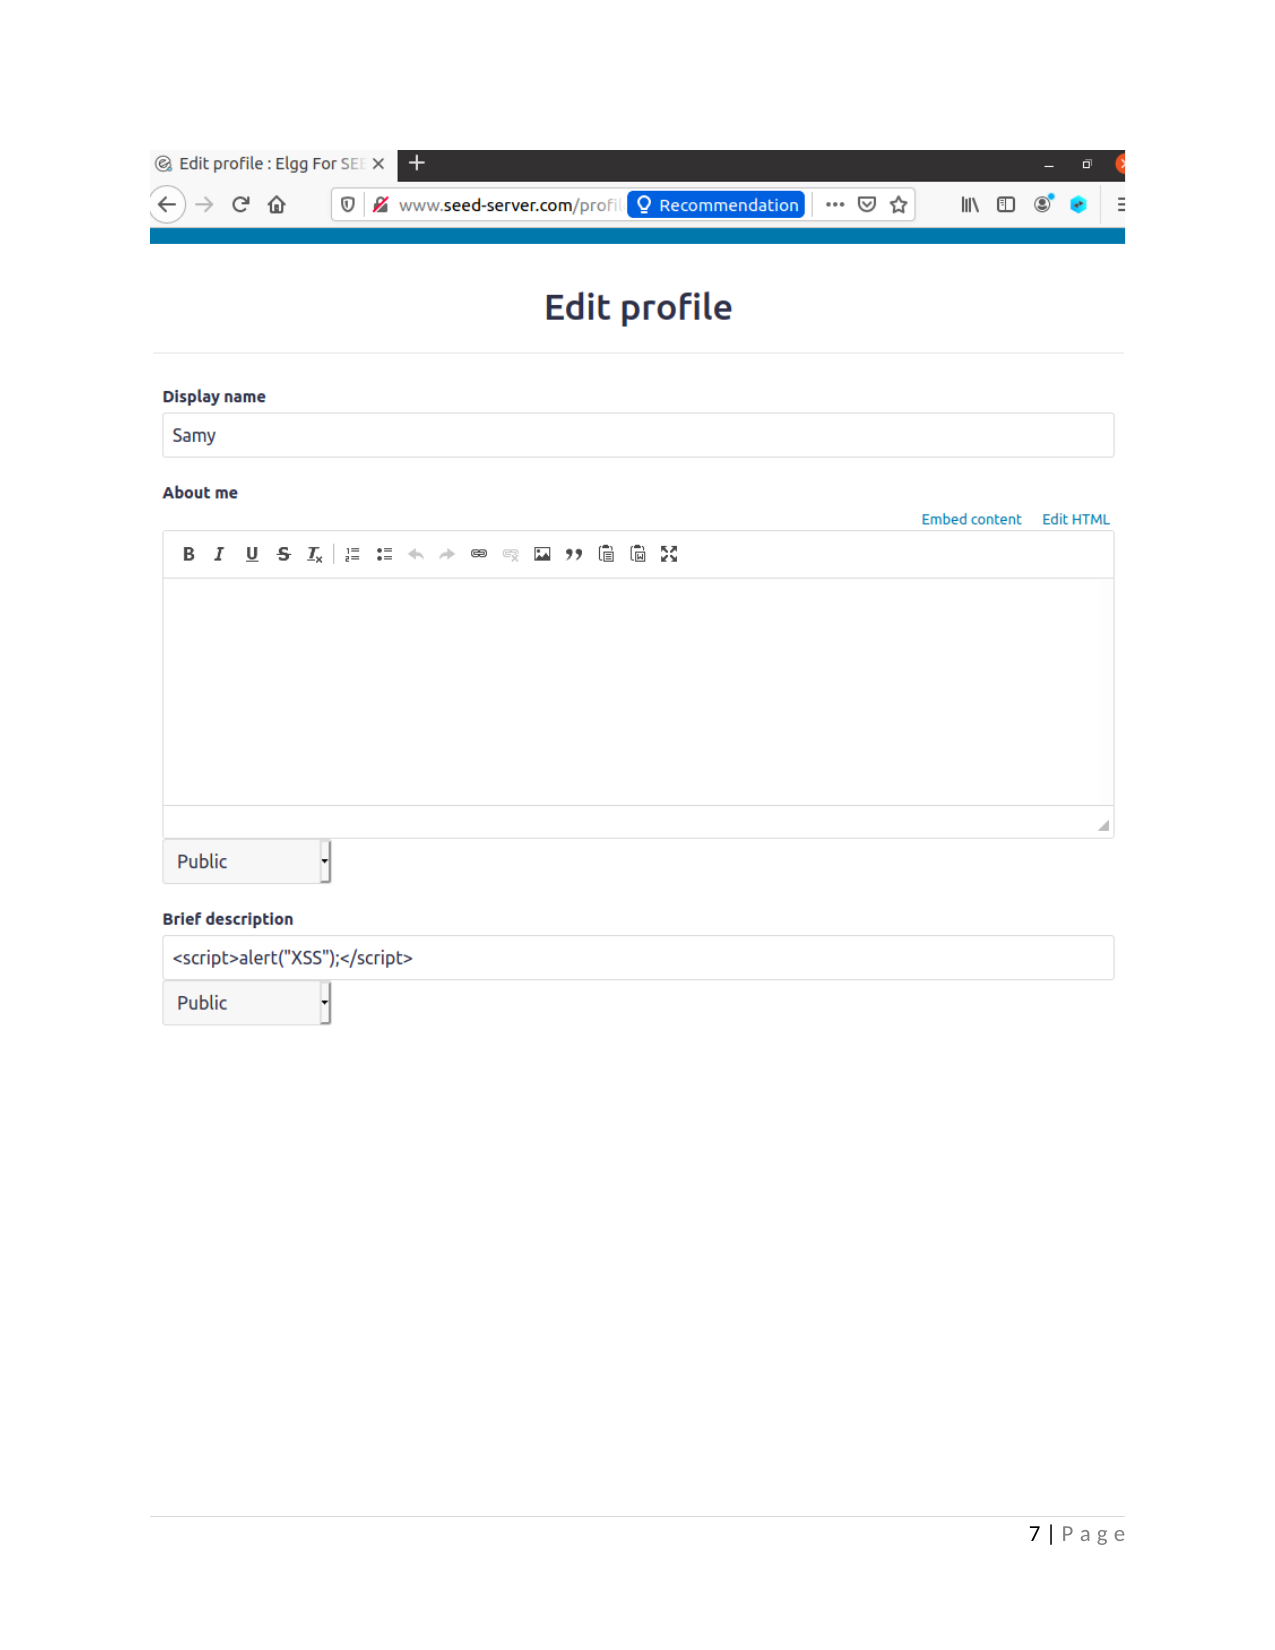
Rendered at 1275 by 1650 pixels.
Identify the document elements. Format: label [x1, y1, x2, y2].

picture [150, 244, 1125, 1047]
picture [150, 150, 1125, 228]
